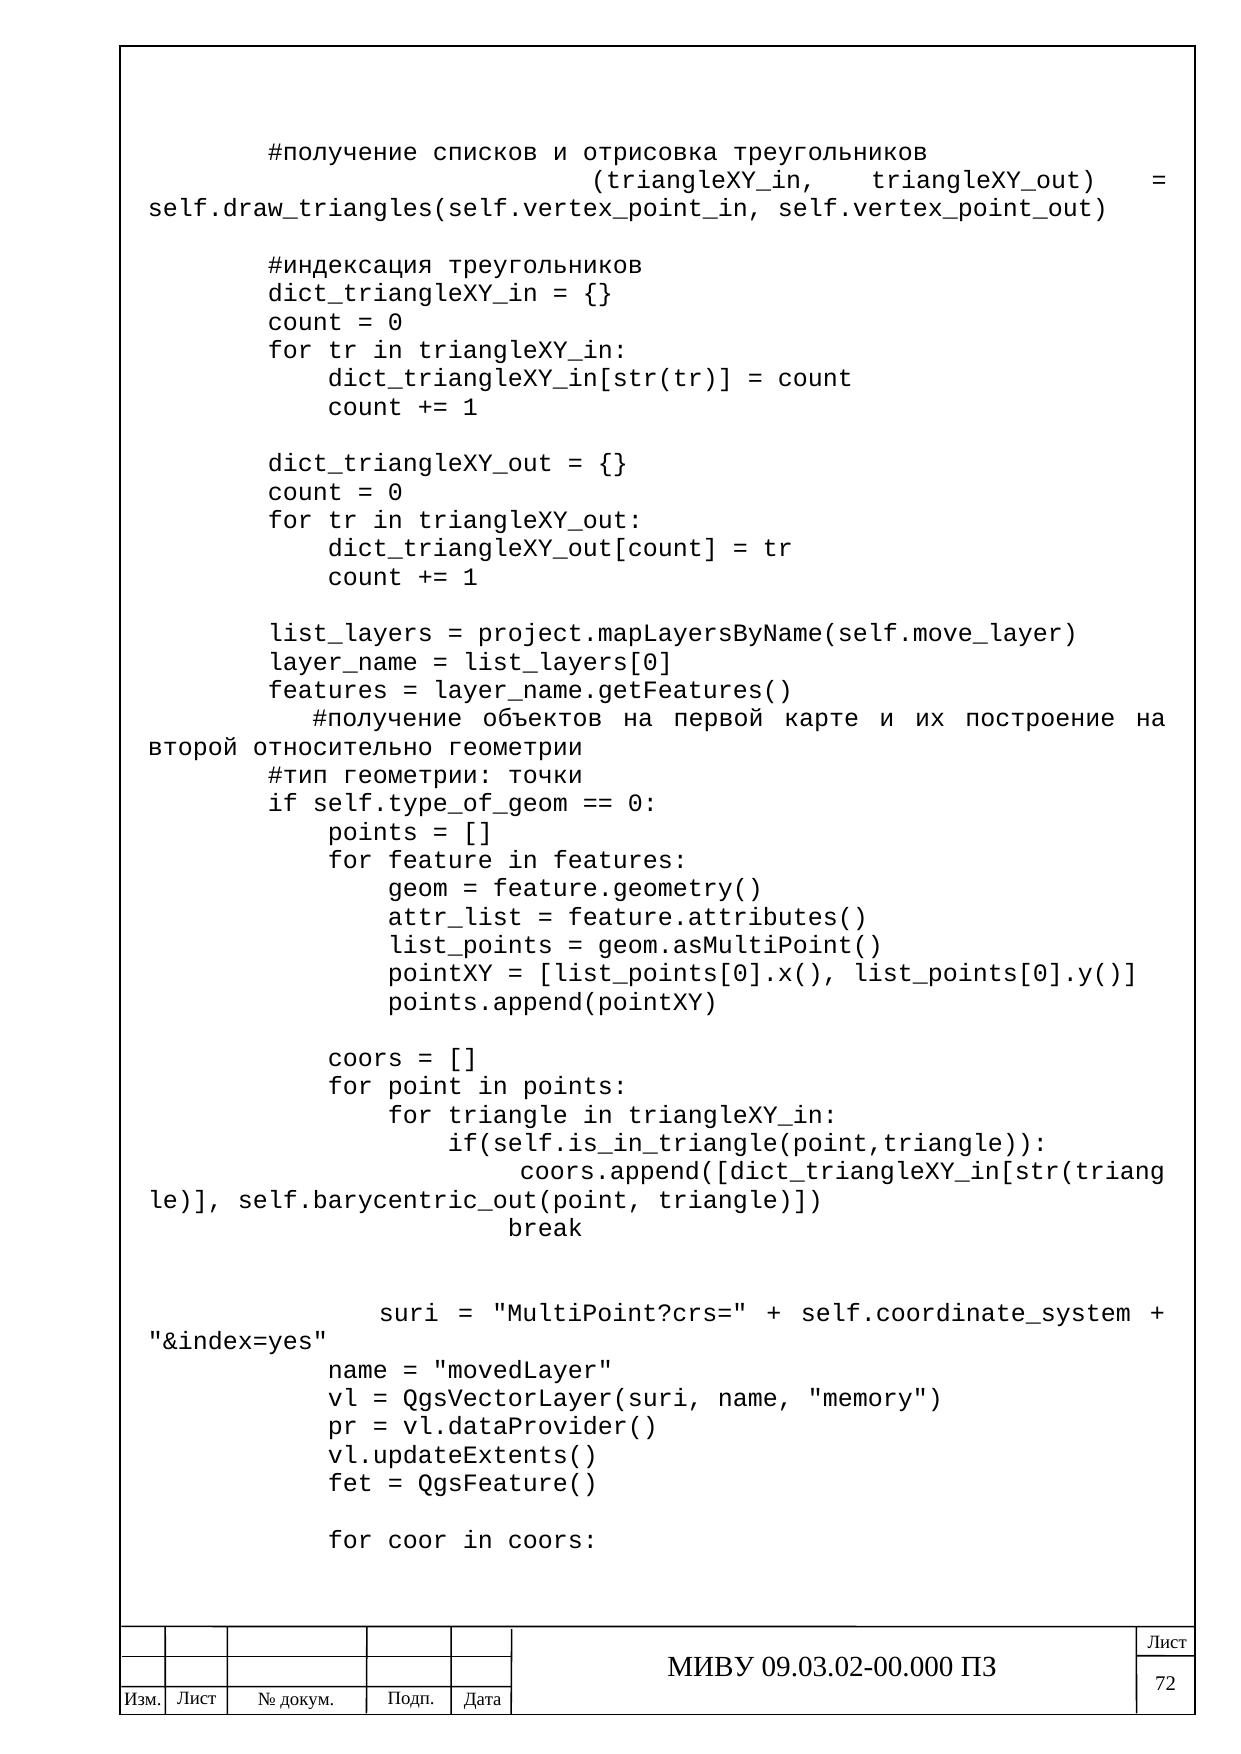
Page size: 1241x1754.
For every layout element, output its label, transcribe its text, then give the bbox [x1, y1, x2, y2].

list #получение объектов на первой карте и их построение на второй относительно геометрии [148, 706, 1167, 762]
list coors = [] [148, 1046, 1167, 1074]
list geom = feature.geometry() [148, 876, 1167, 904]
list dict_triangleXY_in = {} [148, 281, 1167, 309]
list dict_triangleXY_out[count] = tr [148, 536, 1167, 564]
list if(self.is_in_triangle(point,triangle)): [148, 1131, 1167, 1159]
list vl.updateExtents() [148, 1442, 1167, 1471]
list layer_name = list_layers[0] [148, 649, 1167, 677]
list #тип геометрии: точки [148, 762, 1167, 791]
list list_points = geom.asMultiPoint() [148, 932, 1167, 961]
list name = "movedLayer" [148, 1357, 1167, 1386]
list dict_triangleXY_in[str(tr)] = count [148, 366, 1167, 394]
list for tr in triangleXY_out: [148, 507, 1167, 536]
list dict_triangleXY_out = {} [148, 451, 1167, 479]
list count += 1 [148, 564, 1167, 592]
list pr = vl.dataProvider() [148, 1414, 1167, 1442]
list count += 1 [148, 394, 1167, 422]
list count = 0 [148, 309, 1167, 337]
list for triangle in triangleXY_in: [148, 1102, 1167, 1131]
list attr_list = feature.attributes() [148, 904, 1167, 932]
list vl = QgsVectorLayer(suri, name, "memory") [148, 1386, 1167, 1414]
list coors.append([dict_triangleXY_in[str(triangle)], self.barycentric_out(point, triangle)]) [148, 1159, 1167, 1216]
list points.append(pointXY) [148, 989, 1167, 1017]
list for feature in features: [148, 847, 1167, 876]
list if self.type_of_geom == 0: [148, 791, 1167, 819]
list break [148, 1216, 1167, 1244]
list count = 0 [148, 479, 1167, 507]
list for point in points: [148, 1074, 1167, 1102]
list for coor in coors: [148, 1527, 1167, 1556]
list #индексация треугольников [148, 252, 1167, 281]
list suri = "MultiPoint?crs=" + self.coordinate_system + "&index=yes" [148, 1301, 1167, 1357]
list features = layer_name.getFeatures() [148, 677, 1167, 706]
list for tr in triangleXY_in: [148, 337, 1167, 366]
list list_layers = project.mapLayersByName(self.move_layer) [148, 621, 1167, 649]
list #получение списков и отрисовка треугольников [148, 139, 1167, 167]
list points = [] [148, 819, 1167, 847]
list pointXY = [list_points[0].x(), list_points[0].y()] [148, 961, 1167, 989]
list (triangleXY_in, triangleXY_out) = self.draw_triangles(self.vertex_point_in, self.vertex_point_out) [148, 167, 1167, 224]
list fet = QgsFeature() [148, 1471, 1167, 1499]
